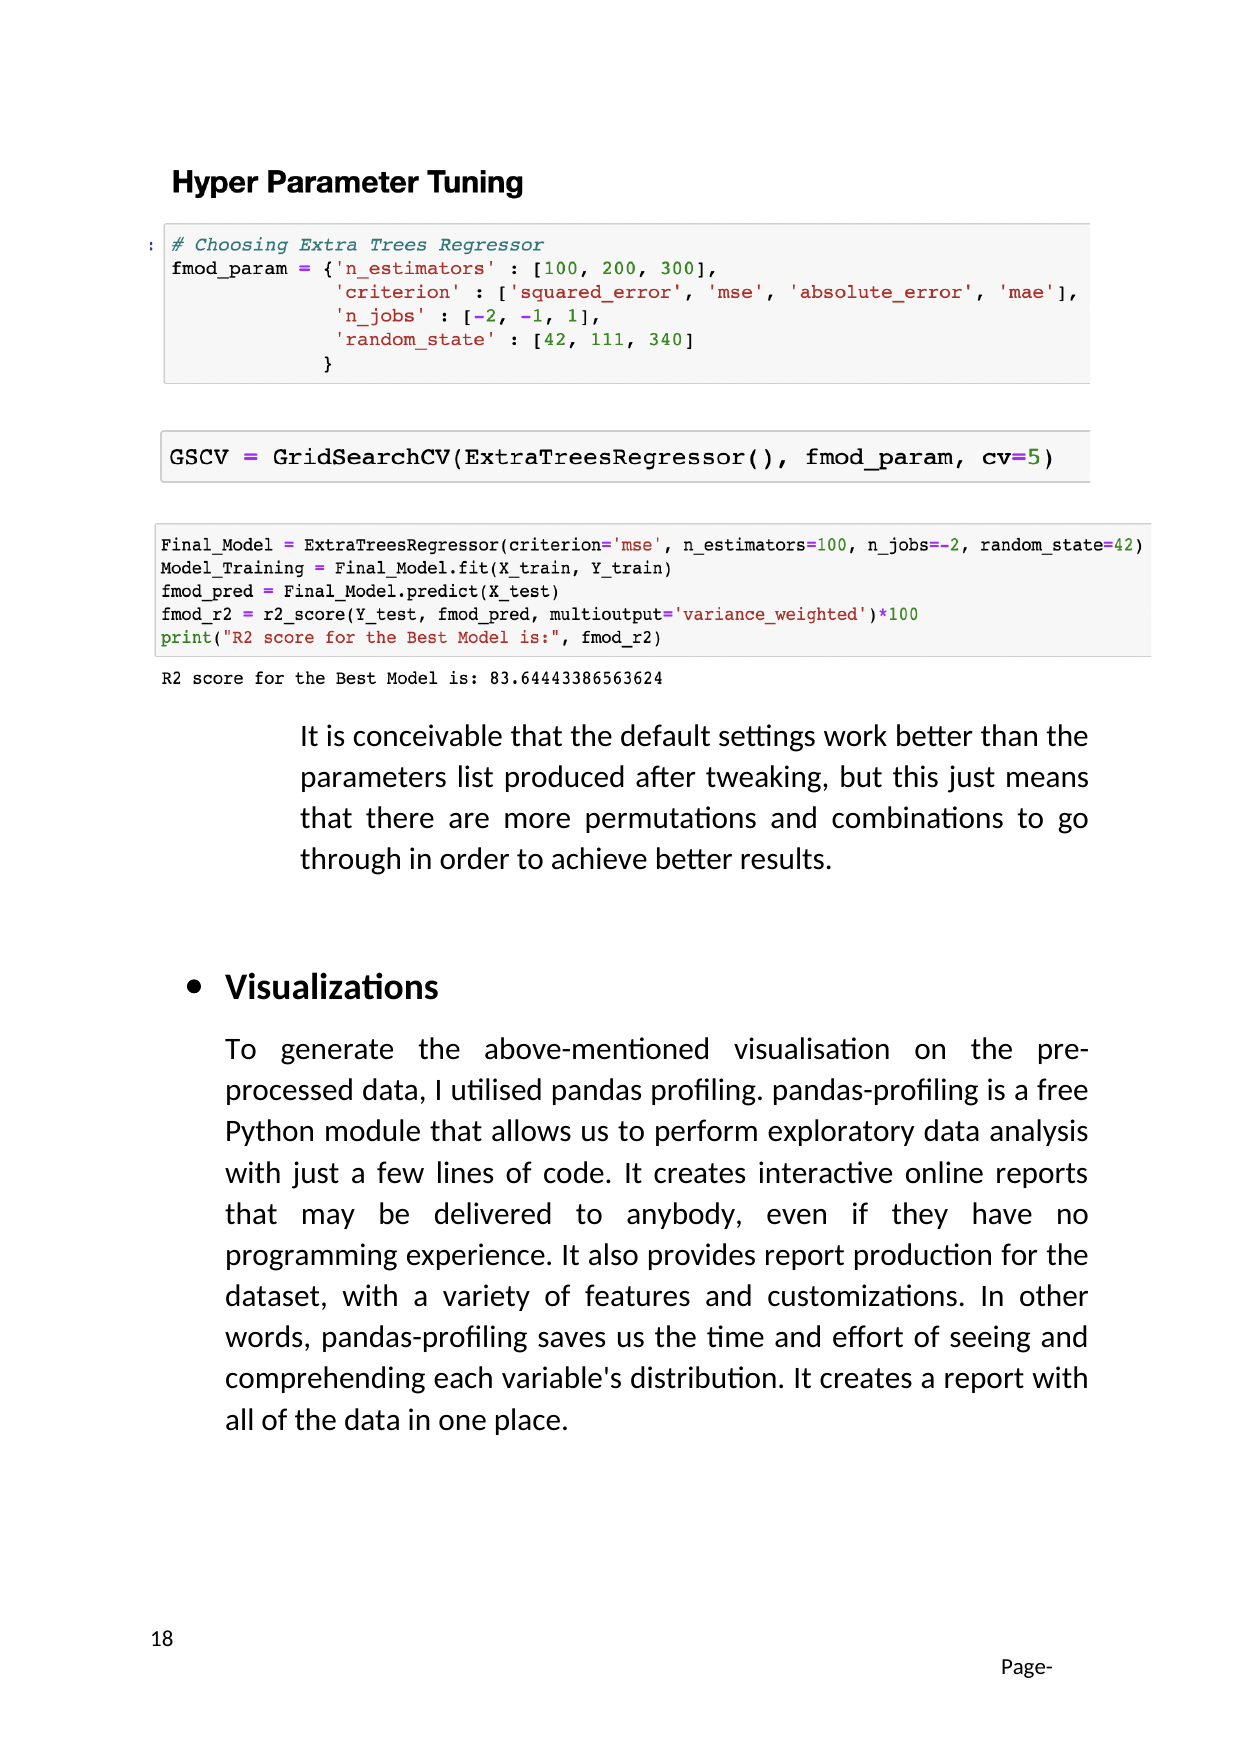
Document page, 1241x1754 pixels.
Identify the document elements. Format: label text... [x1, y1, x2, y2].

picture [150, 858, 1091, 1108]
text We are unaware of the ideal hyperparameter settings that would produce the best model output. So we instruct the model to automatically explore and choose the best model architecture. Hyperparameter tuning is the term for the method of selecting hyperparameters. GridSearchCV may be used to tune the system. [300, 331, 1090, 575]
text GridSearchCV is a model selection function in the Scikit-learn (or SK-learn) package. It is vital to remember that the Scikit-learn library must be installed on the PC. This function aids in fitting your estimator (model) to your training set by looping over specified hyperparameters. Finally, we may choose the optimal settings from the hyperparameters presented. [300, 595, 1090, 839]
picture [150, 1220, 1152, 1406]
picture [150, 1126, 1091, 1202]
text It is conceivable that the default settings work better than the parameters list produced after tweaking, but this just means that there are more permutations and combinations to go through in order to achieve better results. [300, 1424, 1090, 1586]
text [300, 150, 1090, 312]
